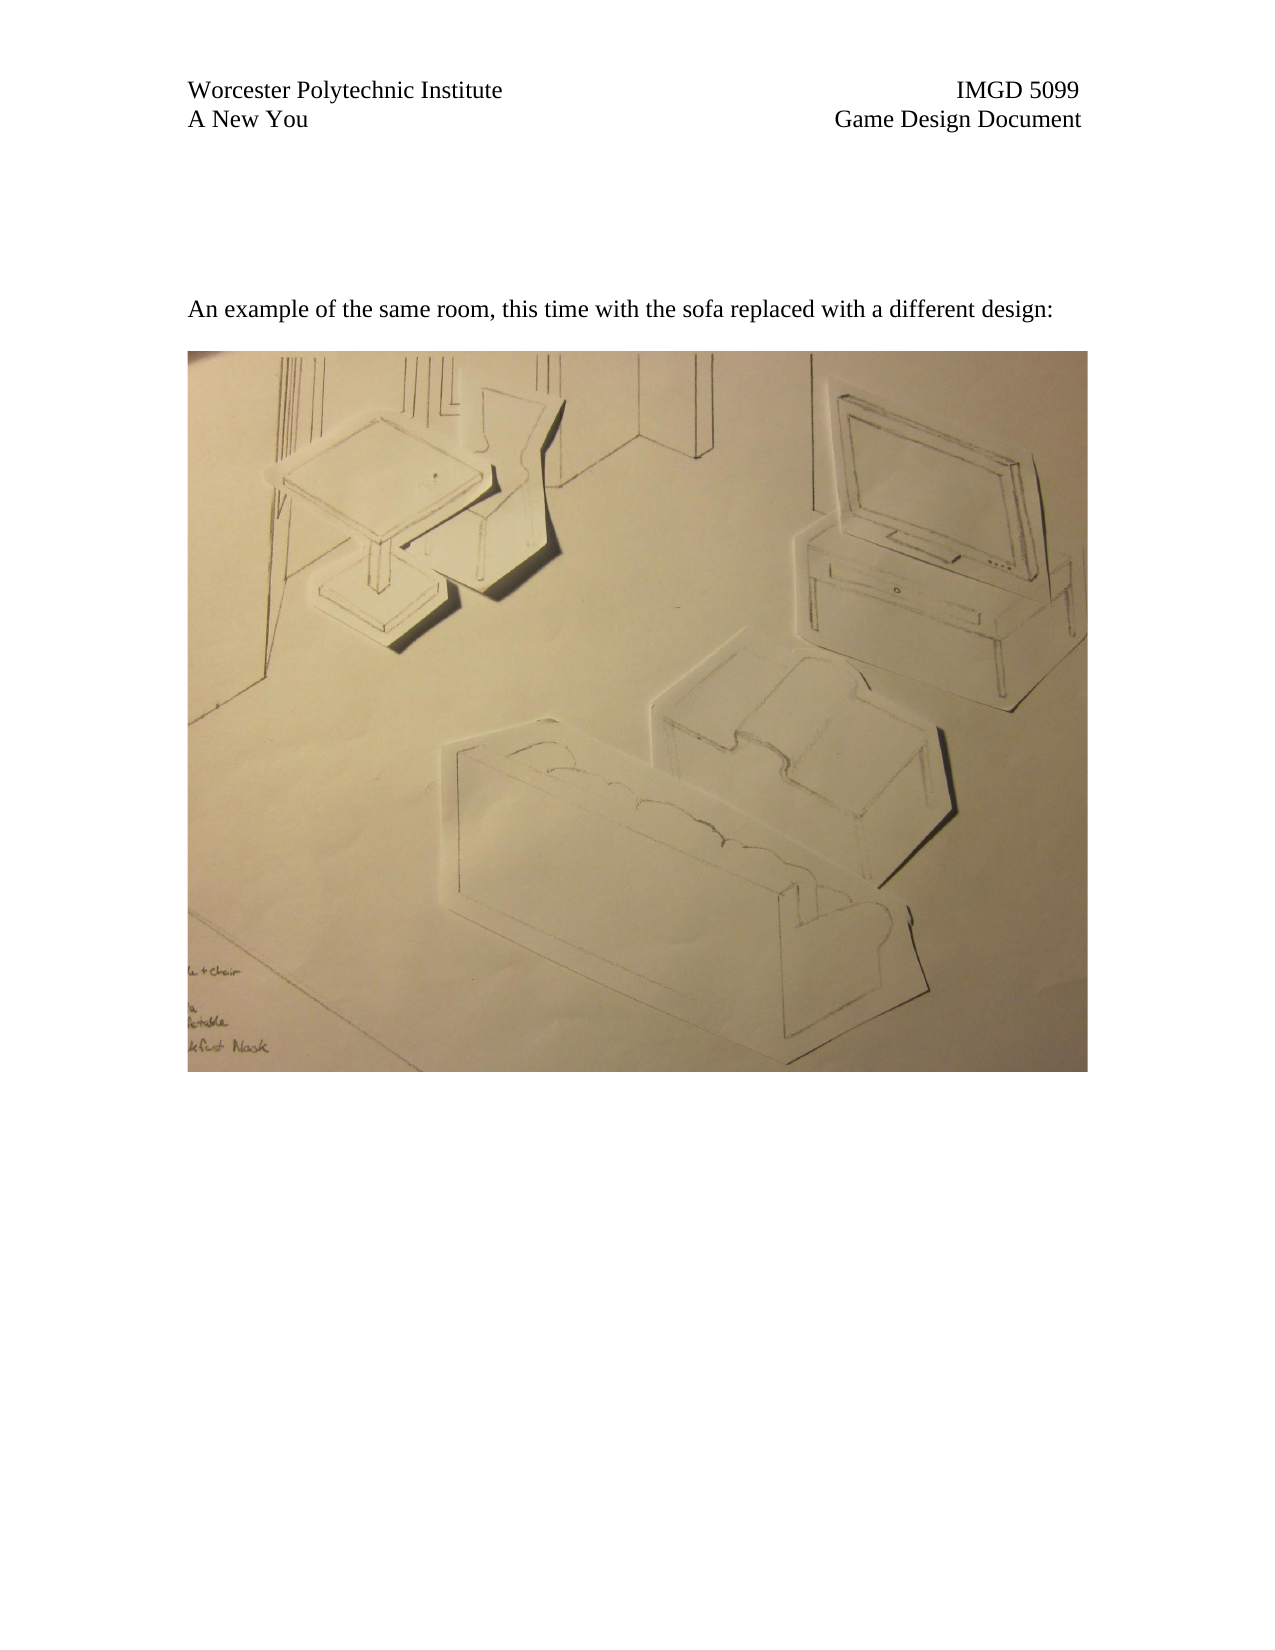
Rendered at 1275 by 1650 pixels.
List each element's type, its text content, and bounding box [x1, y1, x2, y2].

text An example of the same room, this time with the sofa replaced with a different design: [187, 294, 1087, 322]
picture [187, 351, 1088, 1072]
